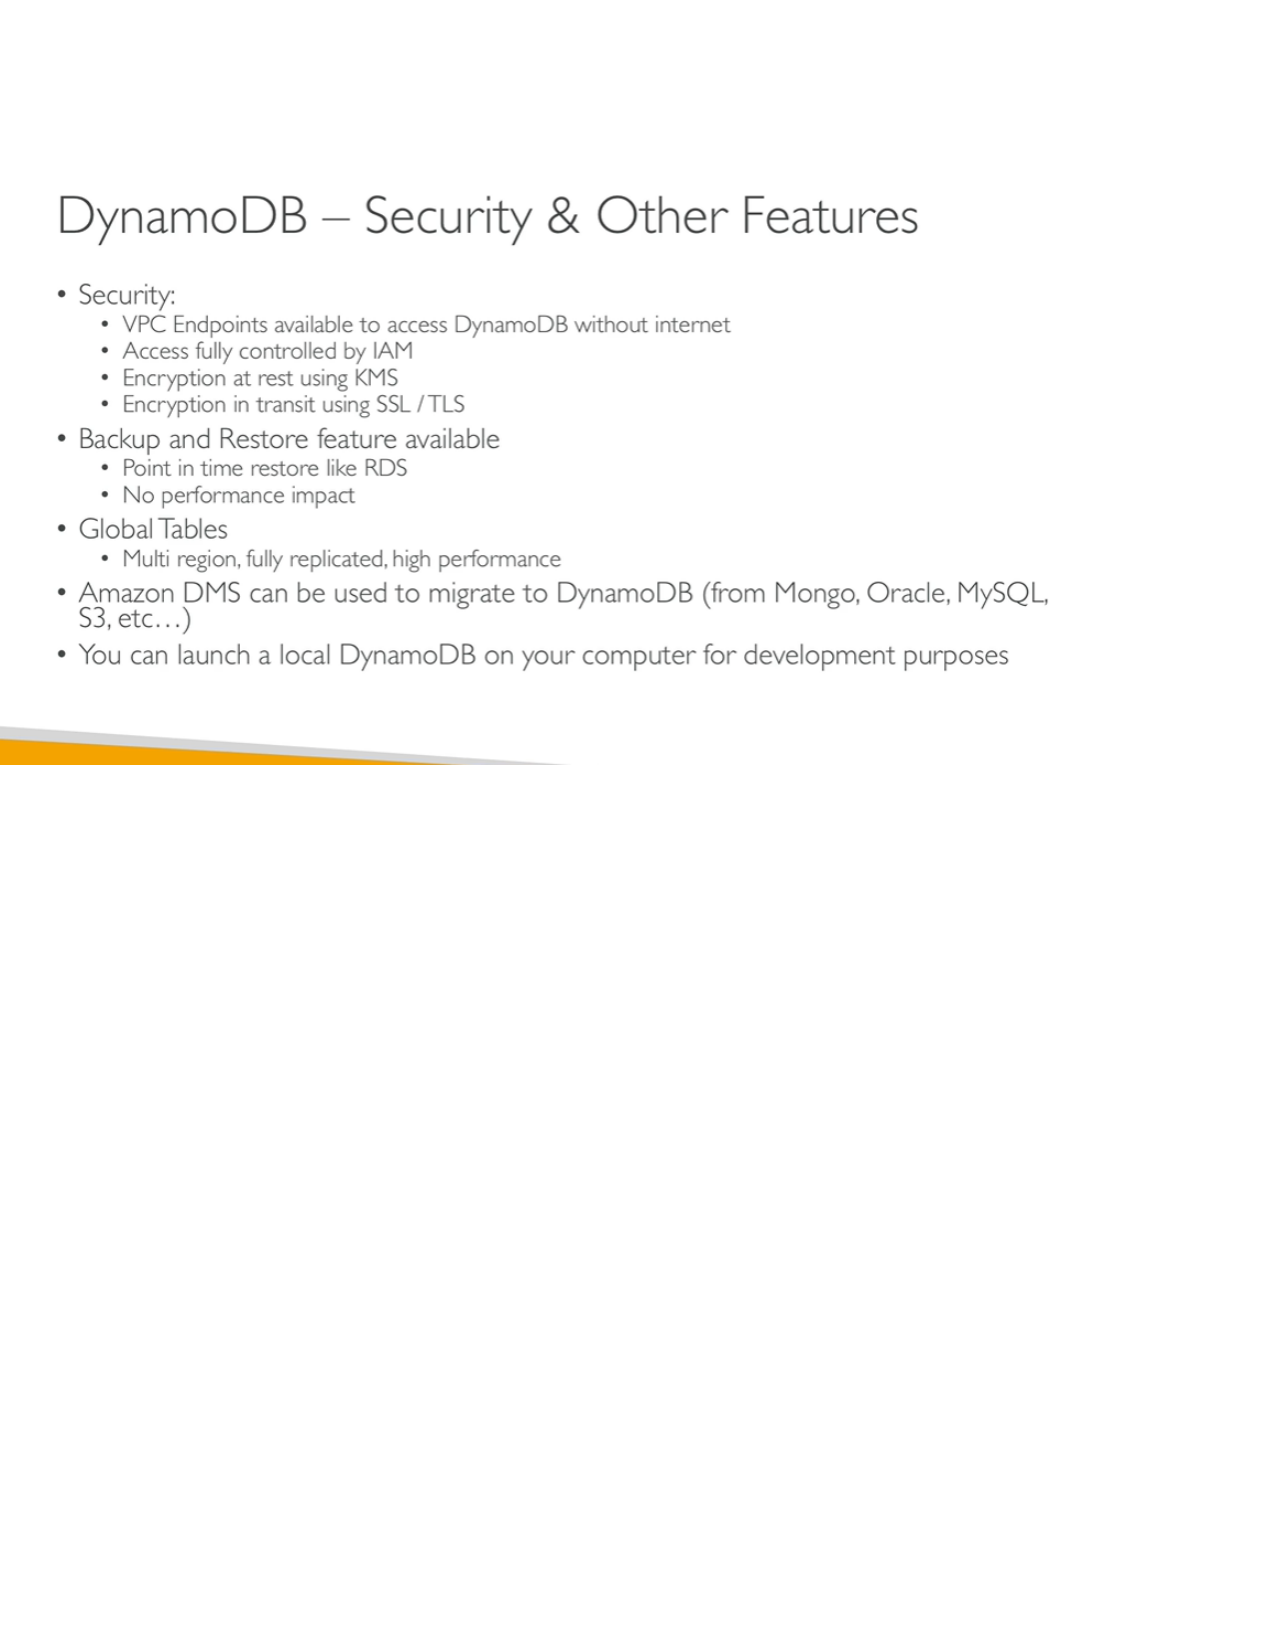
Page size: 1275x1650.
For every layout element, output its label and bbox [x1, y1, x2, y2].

picture [0, 150, 1125, 765]
